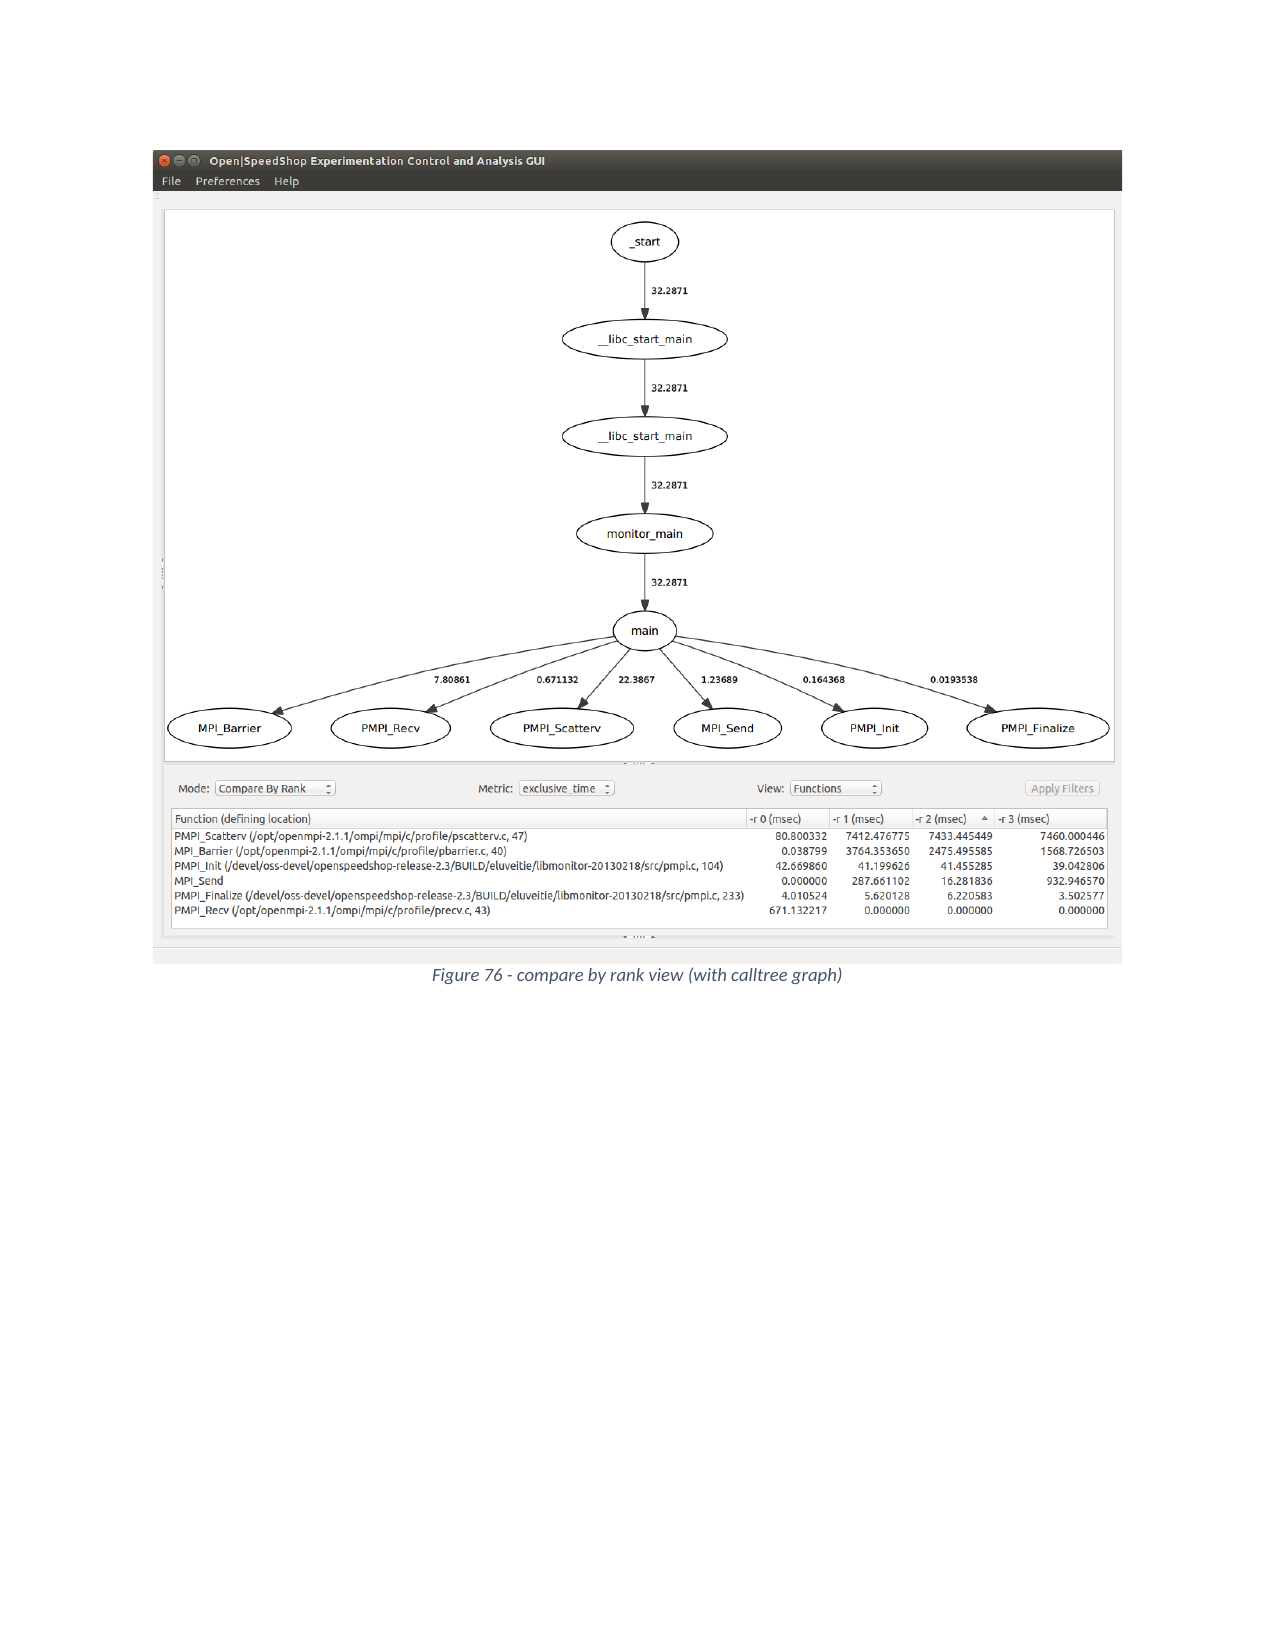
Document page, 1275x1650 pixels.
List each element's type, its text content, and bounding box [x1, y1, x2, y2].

picture [152, 150, 1123, 964]
text Figure 76 - compare by rank view (with calltree graph) [150, 963, 1125, 986]
